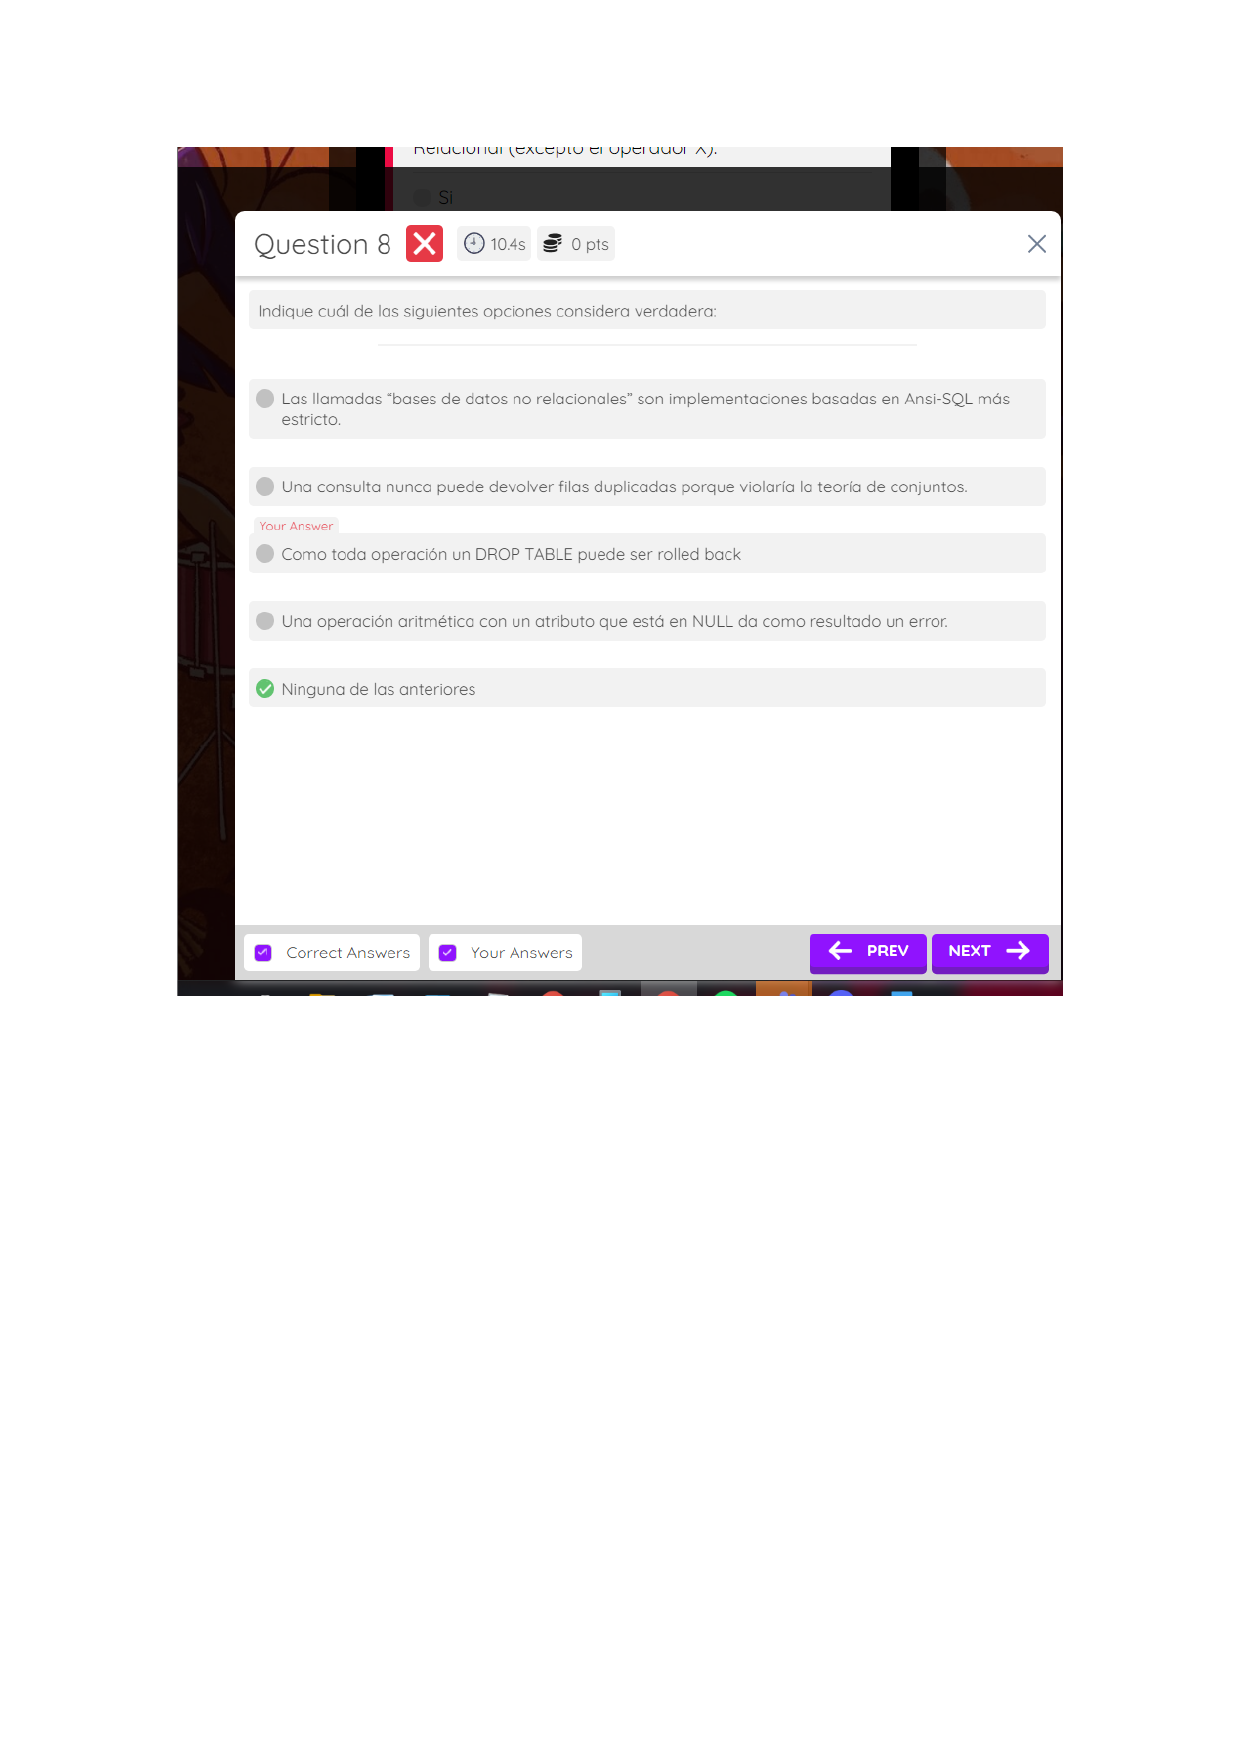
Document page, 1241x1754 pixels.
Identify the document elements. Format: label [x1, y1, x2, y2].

picture [177, 147, 1063, 996]
